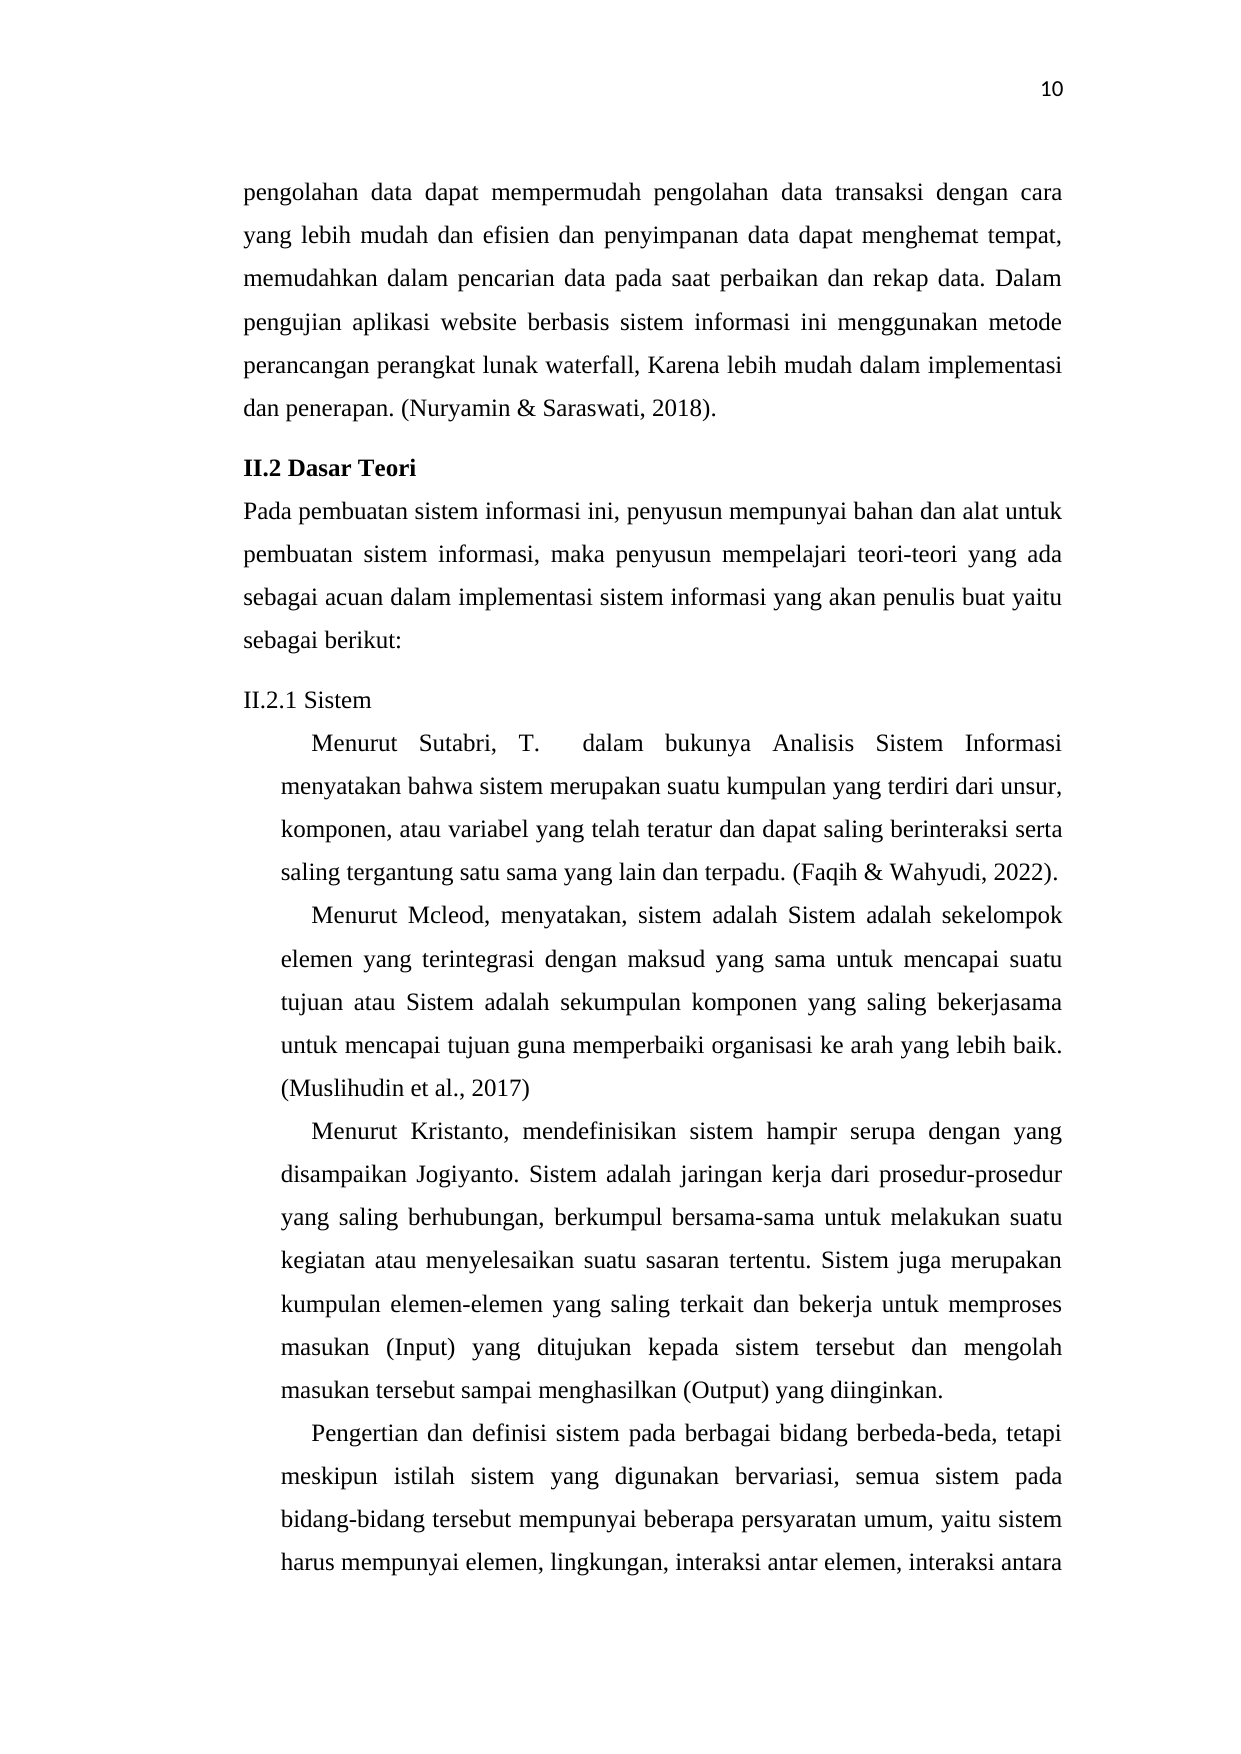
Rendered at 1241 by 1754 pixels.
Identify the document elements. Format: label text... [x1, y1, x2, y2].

list Menurut Kristanto, mendefinisikan sistem hampir serupa dengan yang disampaikan Jogiyanto. Sistem adalah jaringan kerja dari prosedur-prosedur yang saling berhubungan, berkumpul bersama-sama untuk melakukan suatu kegiatan atau menyelesaikan suatu sasaran tertentu. Sistem juga merupakan kumpulan elemen-elemen yang saling terkait dan bekerja untuk memproses masukan (Input) yang ditujukan kepada sistem tersebut dan mengolah masukan tersebut sampai menghasilkan (Output) yang diinginkan. [281, 1116, 1063, 1404]
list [281, 1418, 1063, 1576]
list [206, 177, 1063, 422]
text Pada pembuatan sistem informasi ini, penyusun mempunyai bahan dan alat untuk pembuatan sistem informasi, maka penyusun mempelajari teori-teori yang ada sebagai acuan dalam implementasi sistem informasi yang akan penulis buat yaitu sebagai berikut: [243, 496, 1063, 654]
subtitle Dasar Teori [243, 453, 1063, 481]
subtitle Sistem [243, 685, 1063, 714]
list Menurut Mcleod, menyatakan, sistem adalah Sistem adalah sekelompok elemen yang terintegrasi dengan maksud yang sama untuk mencapai suatu tujuan atau Sistem adalah sekumpulan komponen yang saling bekerjasama untuk mencapai tujuan guna memperbaiki organisasi ke arah yang lebih baik. (Muslihudin et al., 2017) [281, 901, 1063, 1102]
list Menurut Sutabri, T. dalam bukunya Analisis Sistem Informasi menyatakan bahwa sistem merupakan suatu kumpulan yang terdiri dari unsur, komponen, atau variabel yang telah teratur dan dapat saling berinteraksi serta saling tergantung satu sama yang lain dan terpadu. (Faqih & Wahyudi, 2022). [281, 728, 1063, 886]
